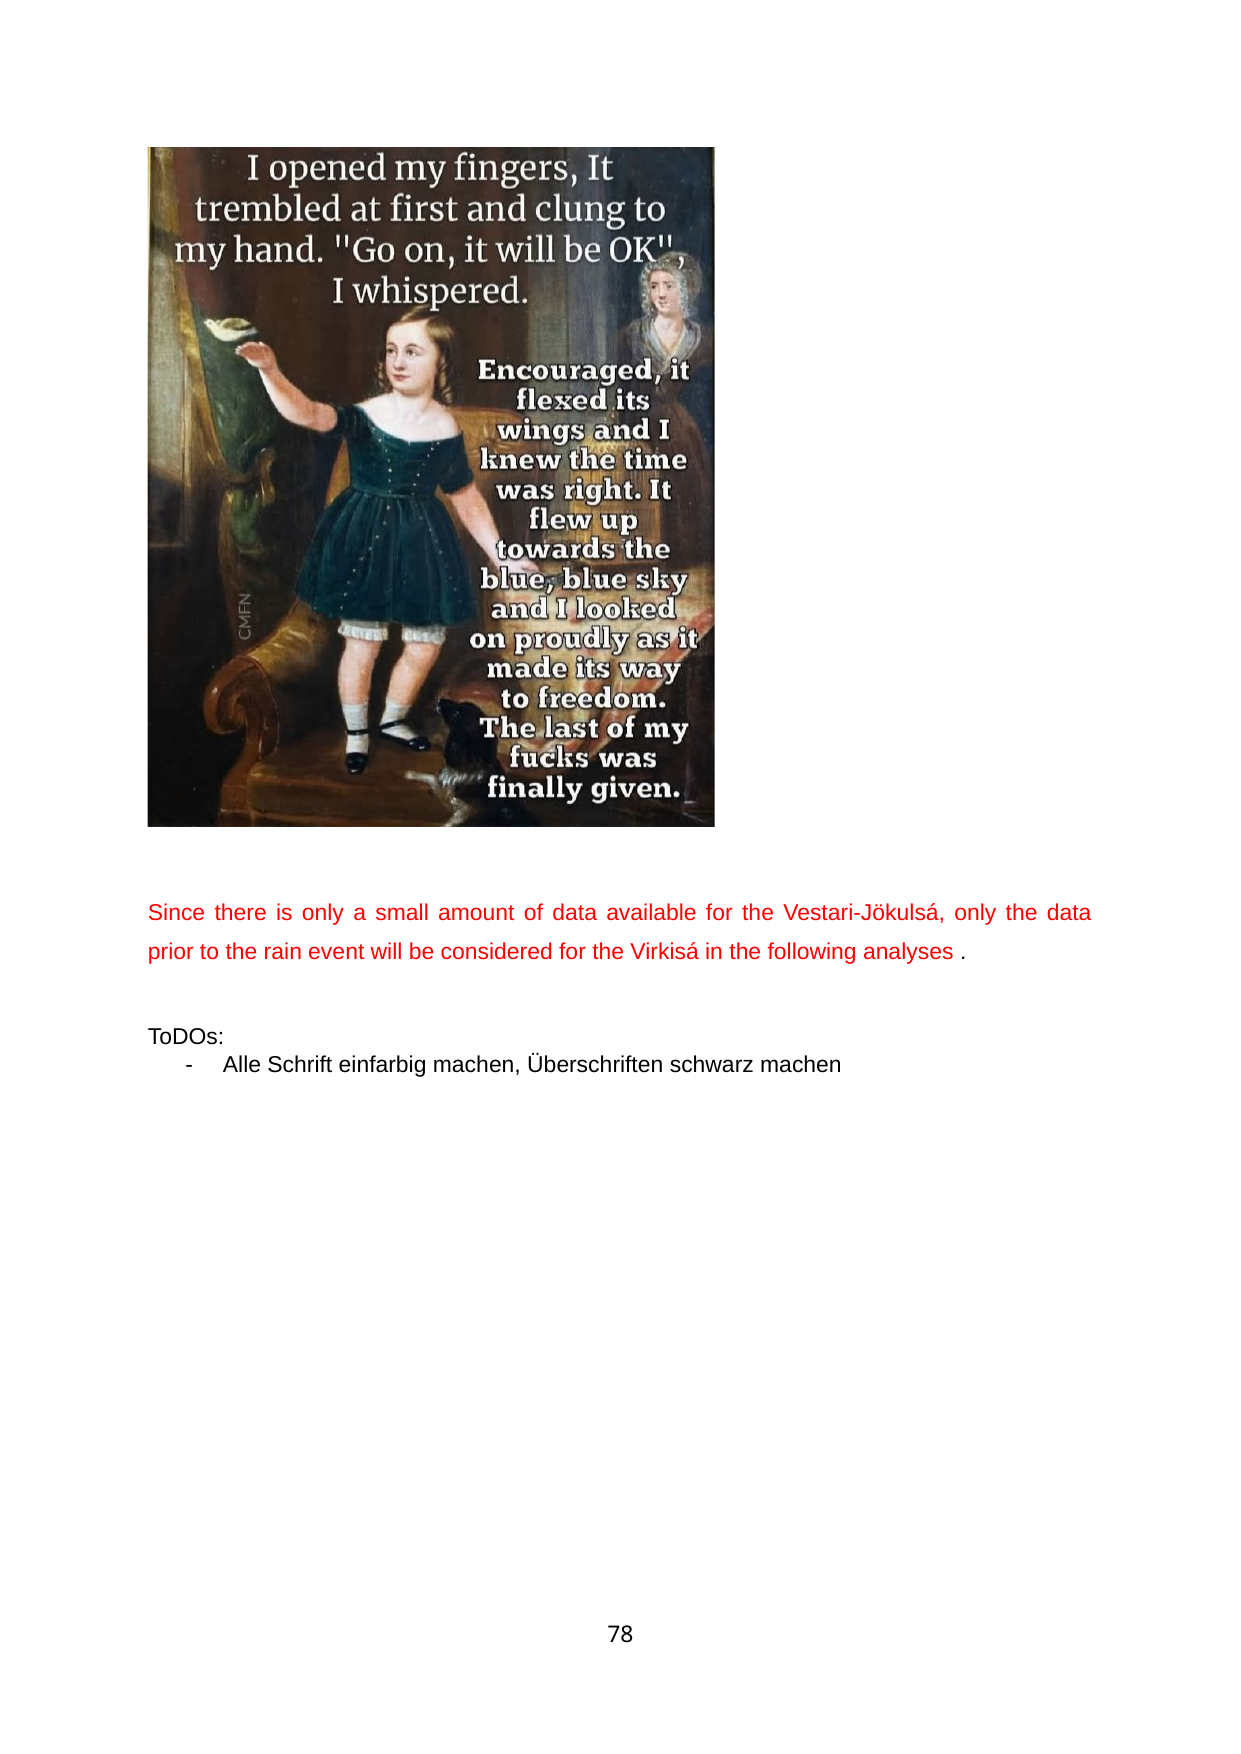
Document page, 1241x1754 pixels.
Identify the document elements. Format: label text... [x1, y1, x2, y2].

text Since there is only a small amount of data available for the Vestari-Jökulsá, only the data prior to the rain event will be considered for the Virkisá in the following analyses . [148, 899, 1093, 965]
text ToDOs: [148, 1023, 1093, 1049]
picture [147, 147, 715, 827]
list Alle Schrift einfarbig machen, Überschriften schwarz machen [185, 1051, 1093, 1078]
